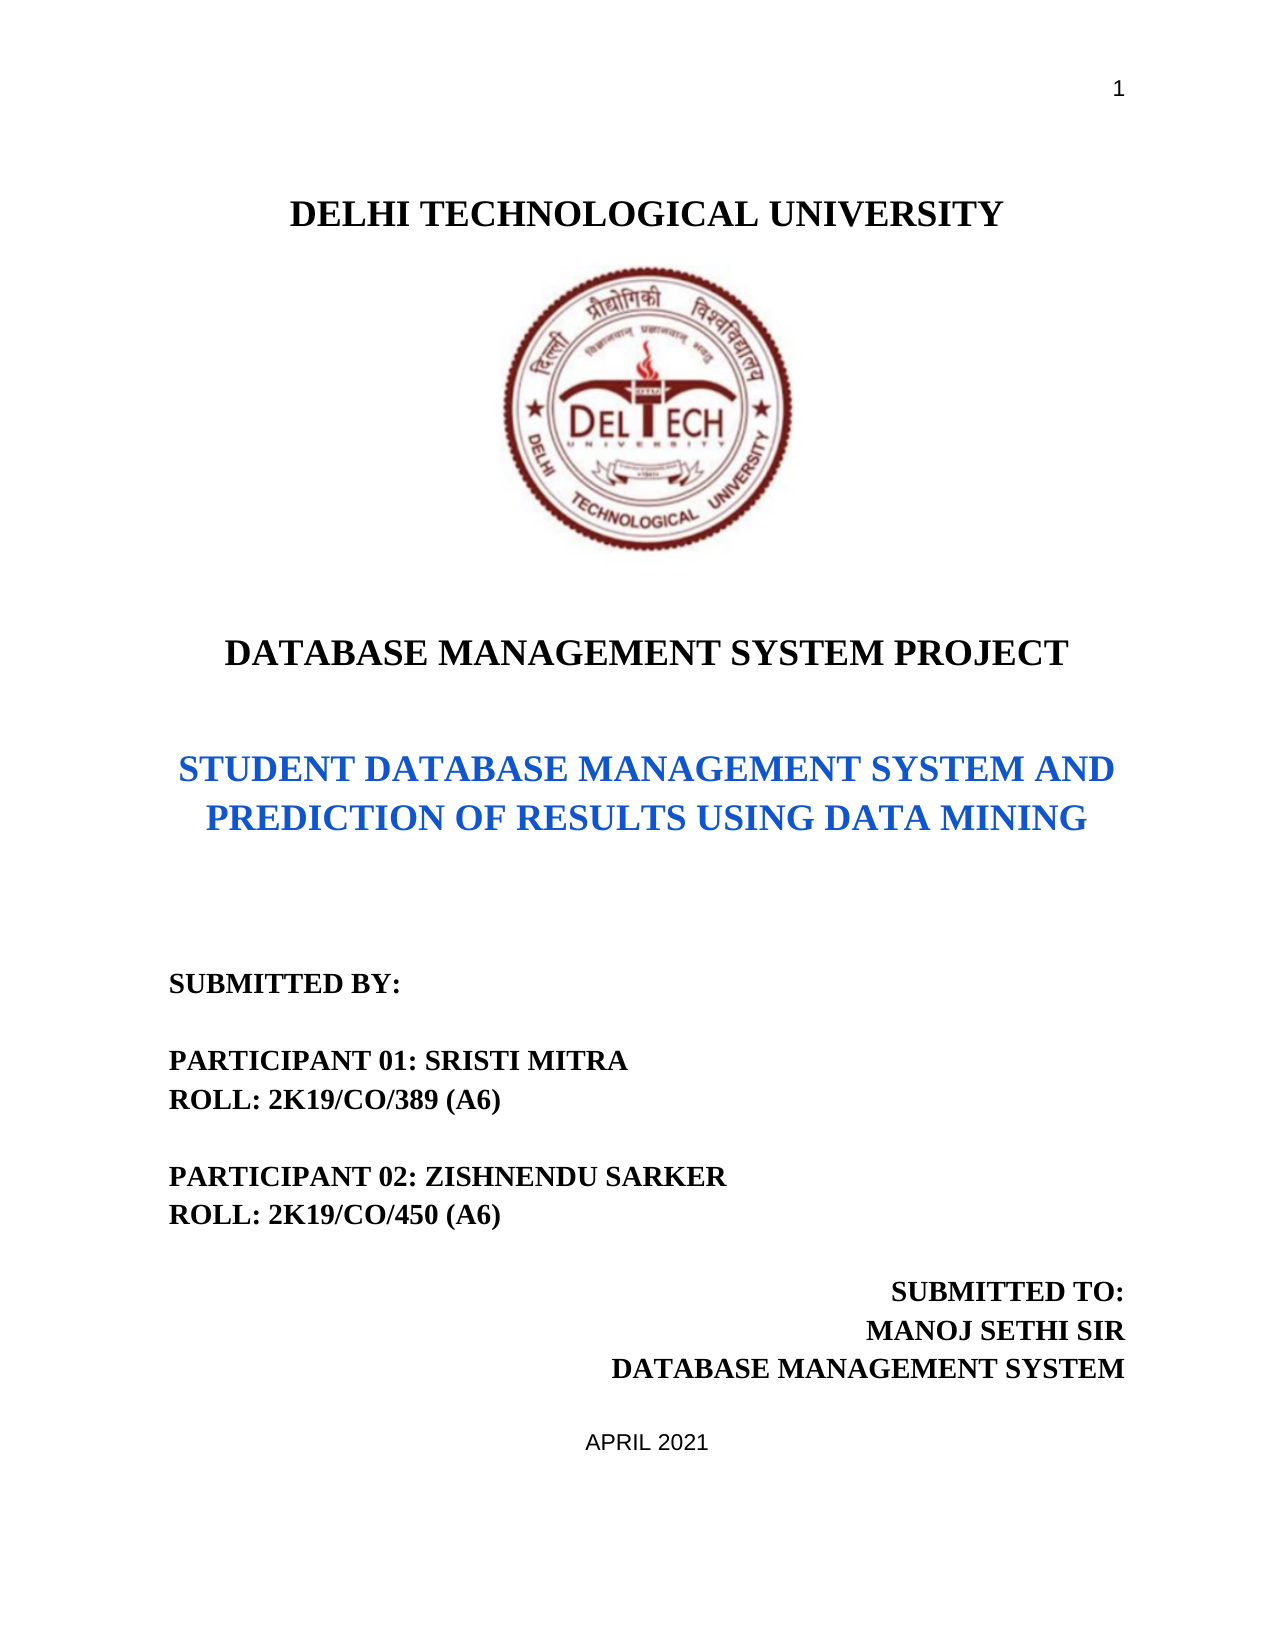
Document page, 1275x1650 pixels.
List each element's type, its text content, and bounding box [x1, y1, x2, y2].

text MANOJ SETHI SIR [169, 1313, 1125, 1347]
text SUBMITTED BY: [169, 966, 1125, 1000]
text PARTICIPANT 01: SRISTI MITRA [169, 1043, 1125, 1077]
text ROLL: 2K19/CO/450 (A6) [169, 1197, 1125, 1231]
text PARTICIPANT 02: ZISHNENDU SARKER [169, 1159, 1125, 1192]
subtitle DATABASE MANAGEMENT SYSTEM PROJECT [169, 630, 1125, 673]
picture [411, 247, 883, 585]
text ROLL: 2K19/CO/389 (A6) [169, 1082, 1125, 1115]
text SUBMITTED TO: [169, 1274, 1125, 1308]
text DATABASE MANAGEMENT SYSTEM [169, 1352, 1125, 1385]
text STUDENT DATABASE MANAGEMENT SYSTEM AND PREDICTION OF RESULTS USING DATA MINING [169, 746, 1125, 839]
subtitle DELHI TECHNOLOGICAL UNIVERSITY [169, 192, 1125, 235]
text APRIL 2021 [169, 1429, 1125, 1455]
